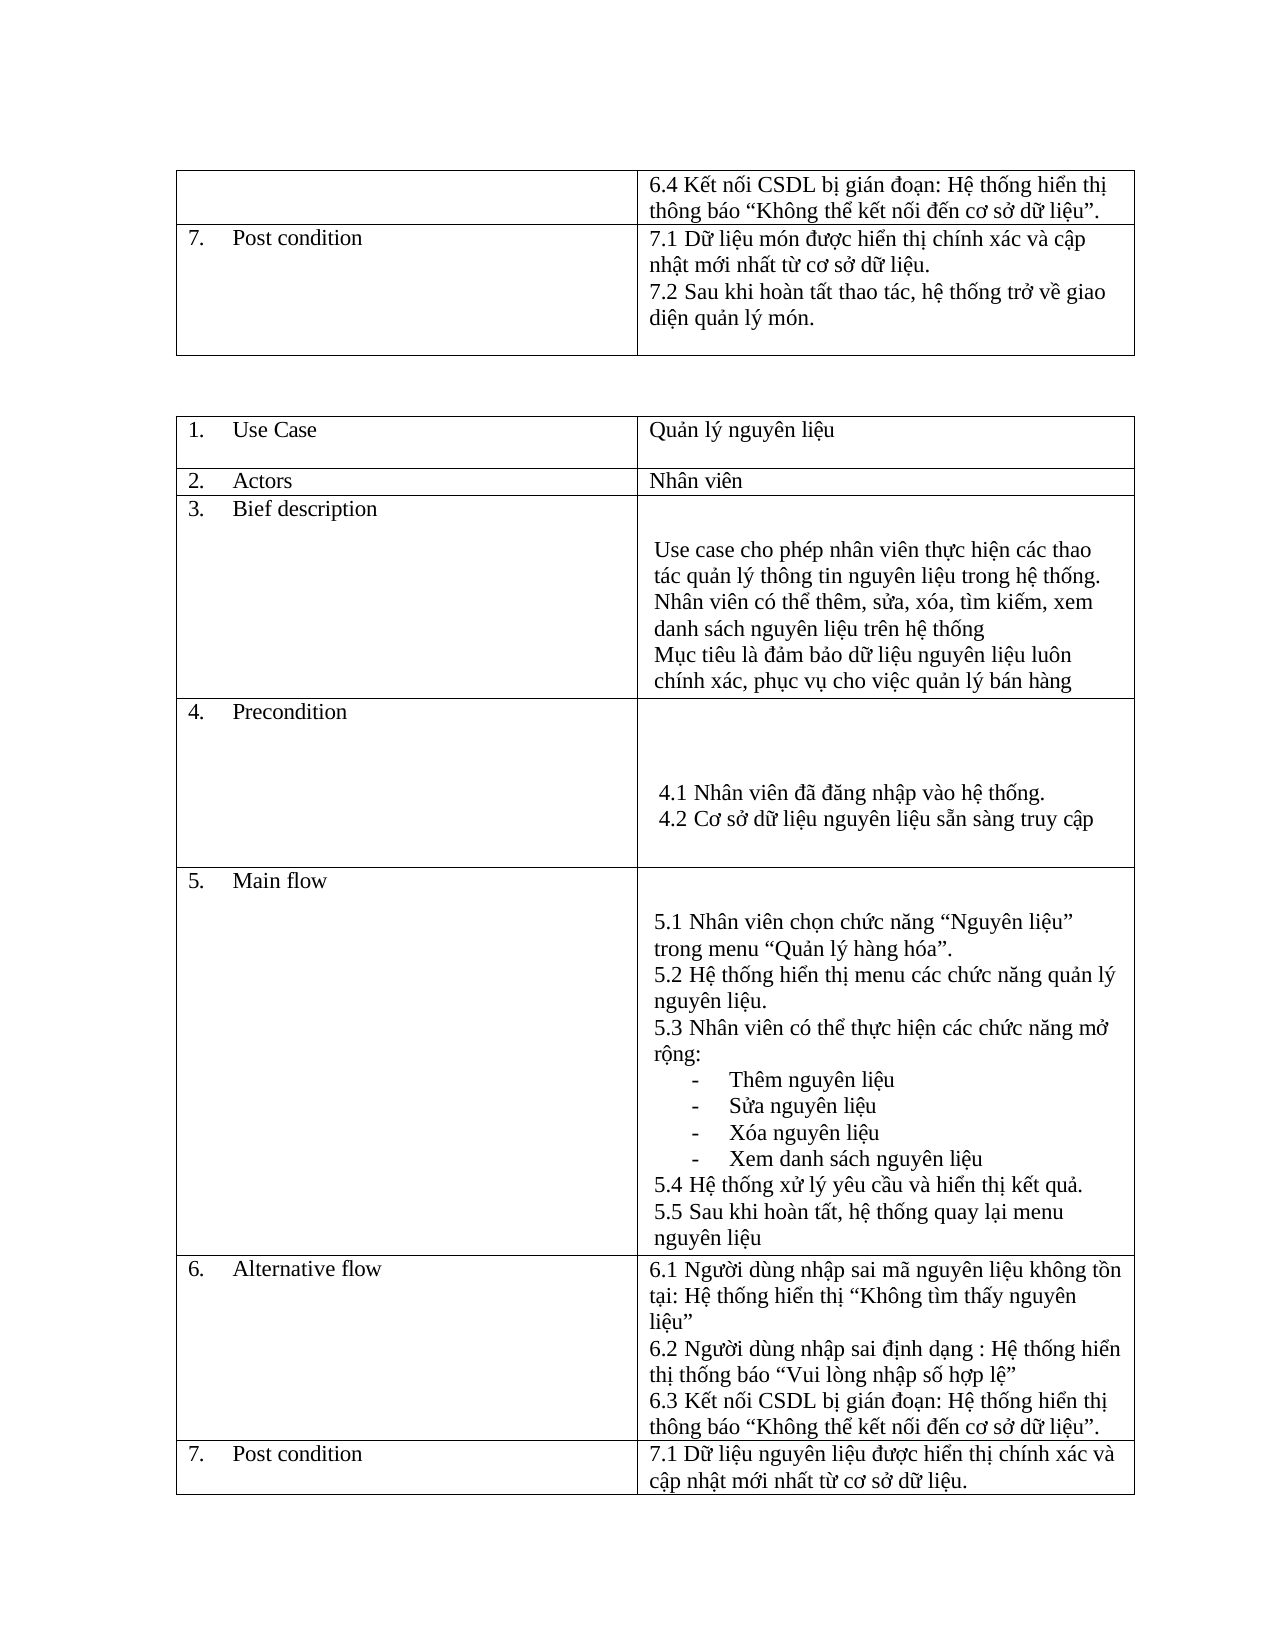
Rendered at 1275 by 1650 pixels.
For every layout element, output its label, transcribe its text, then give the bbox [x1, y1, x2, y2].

table_cell Nhân viên [638, 469, 1134, 494]
table_header Quản lý nguyên liệu [638, 417, 1134, 468]
table_cell 4. Precondition [177, 699, 637, 867]
table_header [177, 171, 637, 224]
table_cell 7. Post condition [177, 1441, 637, 1493]
table_cell Nhân viên đã đăng nhập vào hệ thống. Cơ sở dữ liệu nguyên liệu sẵn sàng truy cập [638, 699, 1134, 867]
table_header 1. Use Case [177, 417, 637, 468]
table_cell Người dùng nhập sai mã nguyên liệu không tồn tại: Hệ thống hiển thị “Không tìm thấy nguyên liệu” Người dùng nhập sai định dạng : Hệ thống hiển thị thống báo “Vui lòng nhập số hợp lệ” Kết nối CSDL bị gián đoạn: Hệ thống hiển thị thông báo “Không thể kết nối đến cơ sở dữ liệu”. [638, 1256, 1134, 1440]
table_header 6.4 Kết nối CSDL bị gián đoạn: Hệ thống hiển thị thông báo “Không thể kết nối đến cơ sở dữ liệu”. [638, 171, 1134, 224]
table_cell 5. Main flow [177, 868, 637, 1255]
table_cell 7.1 Dữ liệu nguyên liệu được hiển thị chính xác và cập nhật mới nhất từ cơ sở dữ liệu. [638, 1441, 1134, 1493]
table_cell 6. Alternative flow [177, 1256, 637, 1440]
table_cell Nhân viên chọn chức năng “Nguyên liệu” trong menu “Quản lý hàng hóa”. Hệ thống hiển thị menu các chức năng quản lý nguyên liệu. Nhân viên có thể thực hiện các chức năng mở rộng: Thêm nguyên liệu Sửa nguyên liệu Xóa nguyên liệu Xem danh sách nguyên liệu Hệ thống xử lý yêu cầu và hiển thị kết quả. Sau khi hoàn tất, hệ thống quay lại menu nguyên liệu [638, 868, 1134, 1255]
table_cell 2. Actors [177, 469, 637, 494]
table_cell Use case cho phép nhân viên thực hiện các thao tác quản lý thông tin nguyên liệu trong hệ thống. Nhân viên có thể thêm, sửa, xóa, tìm kiếm, xem danh sách nguyên liệu trên hệ thống Mục tiêu là đảm bảo dữ liệu nguyên liệu luôn chính xác, phục vụ cho việc quản lý bán hàng [638, 496, 1134, 698]
table_cell Dữ liệu món được hiển thị chính xác và cập nhật mới nhất từ cơ sở dữ liệu. Sau khi hoàn tất thao tác, hệ thống trở về giao diện quản lý món. [638, 225, 1134, 355]
table_cell 3. Bief description [177, 496, 637, 698]
table_cell 7. Post condition [177, 225, 637, 355]
